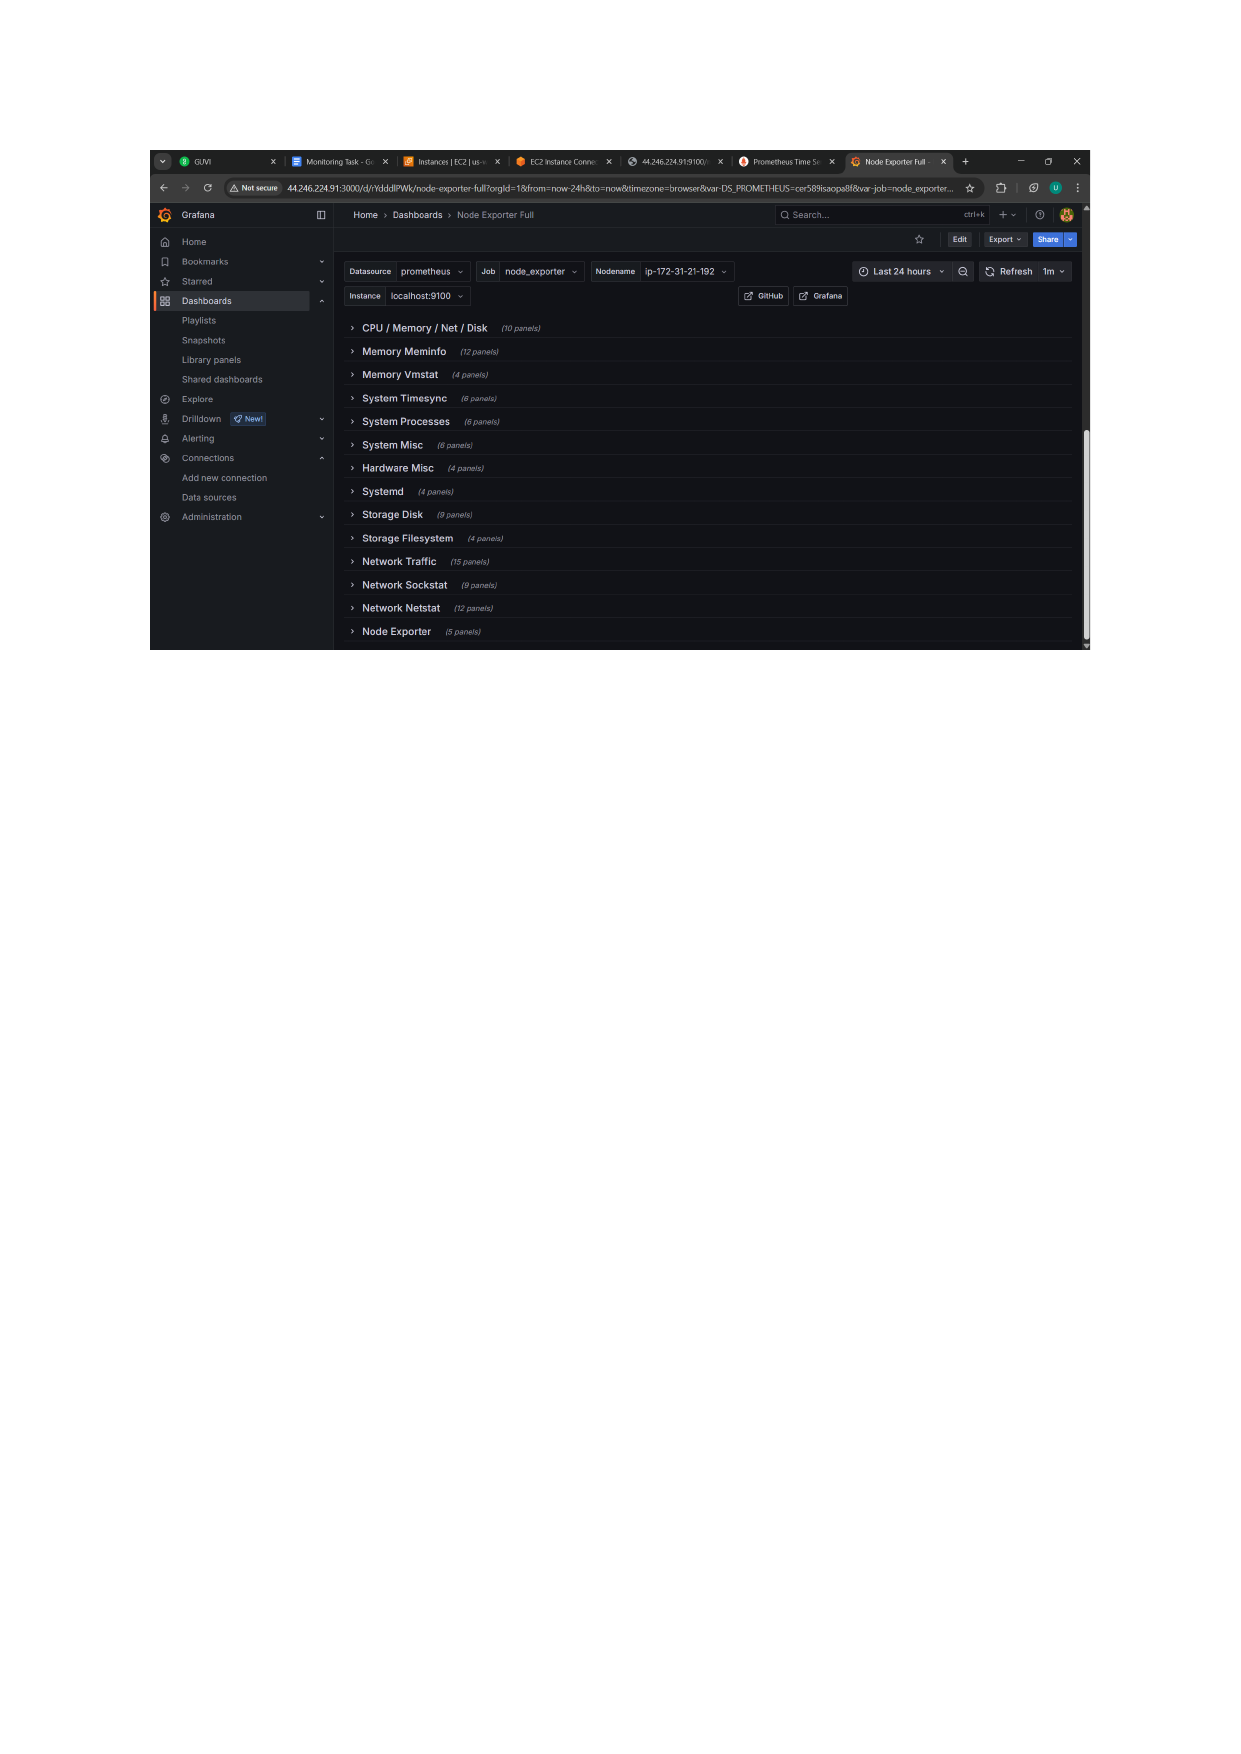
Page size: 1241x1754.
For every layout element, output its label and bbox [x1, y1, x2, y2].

picture [150, 150, 1091, 650]
